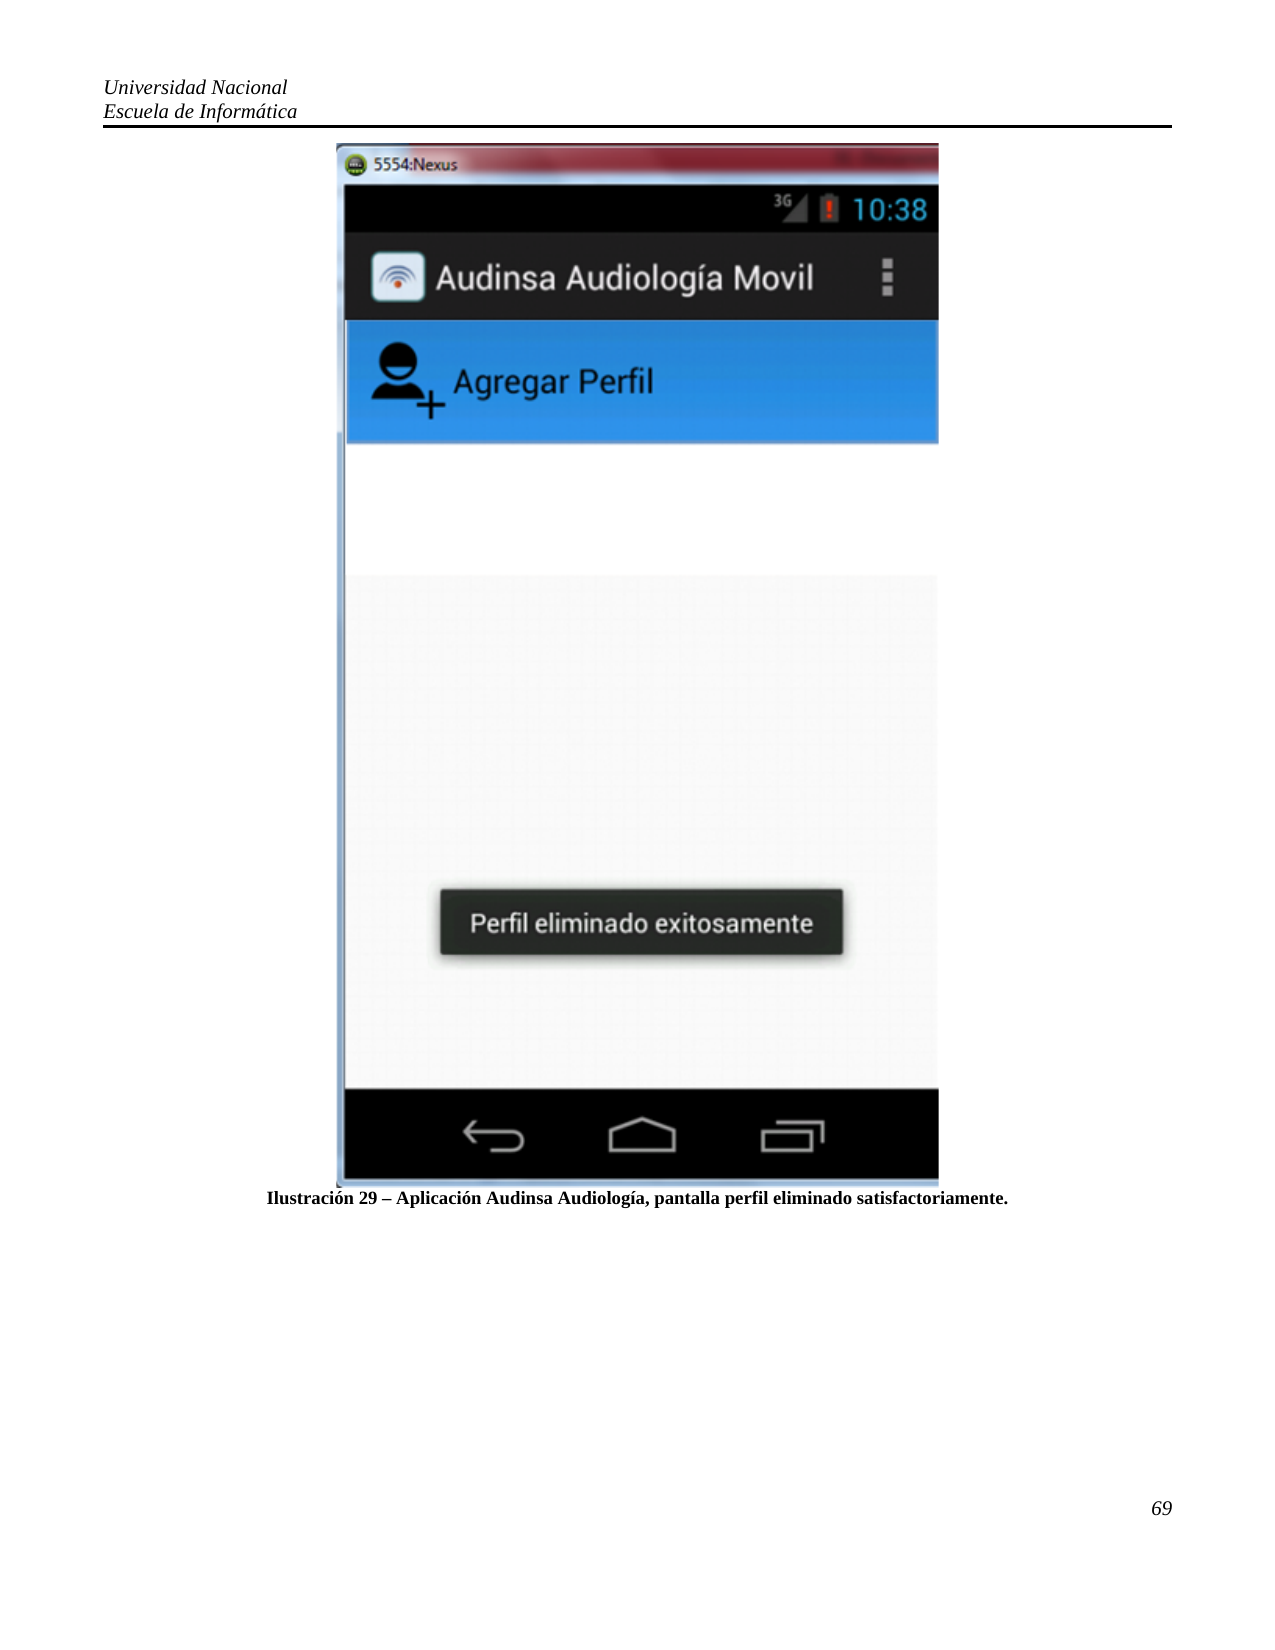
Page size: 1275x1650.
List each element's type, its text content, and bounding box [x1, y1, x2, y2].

picture [336, 143, 939, 1188]
